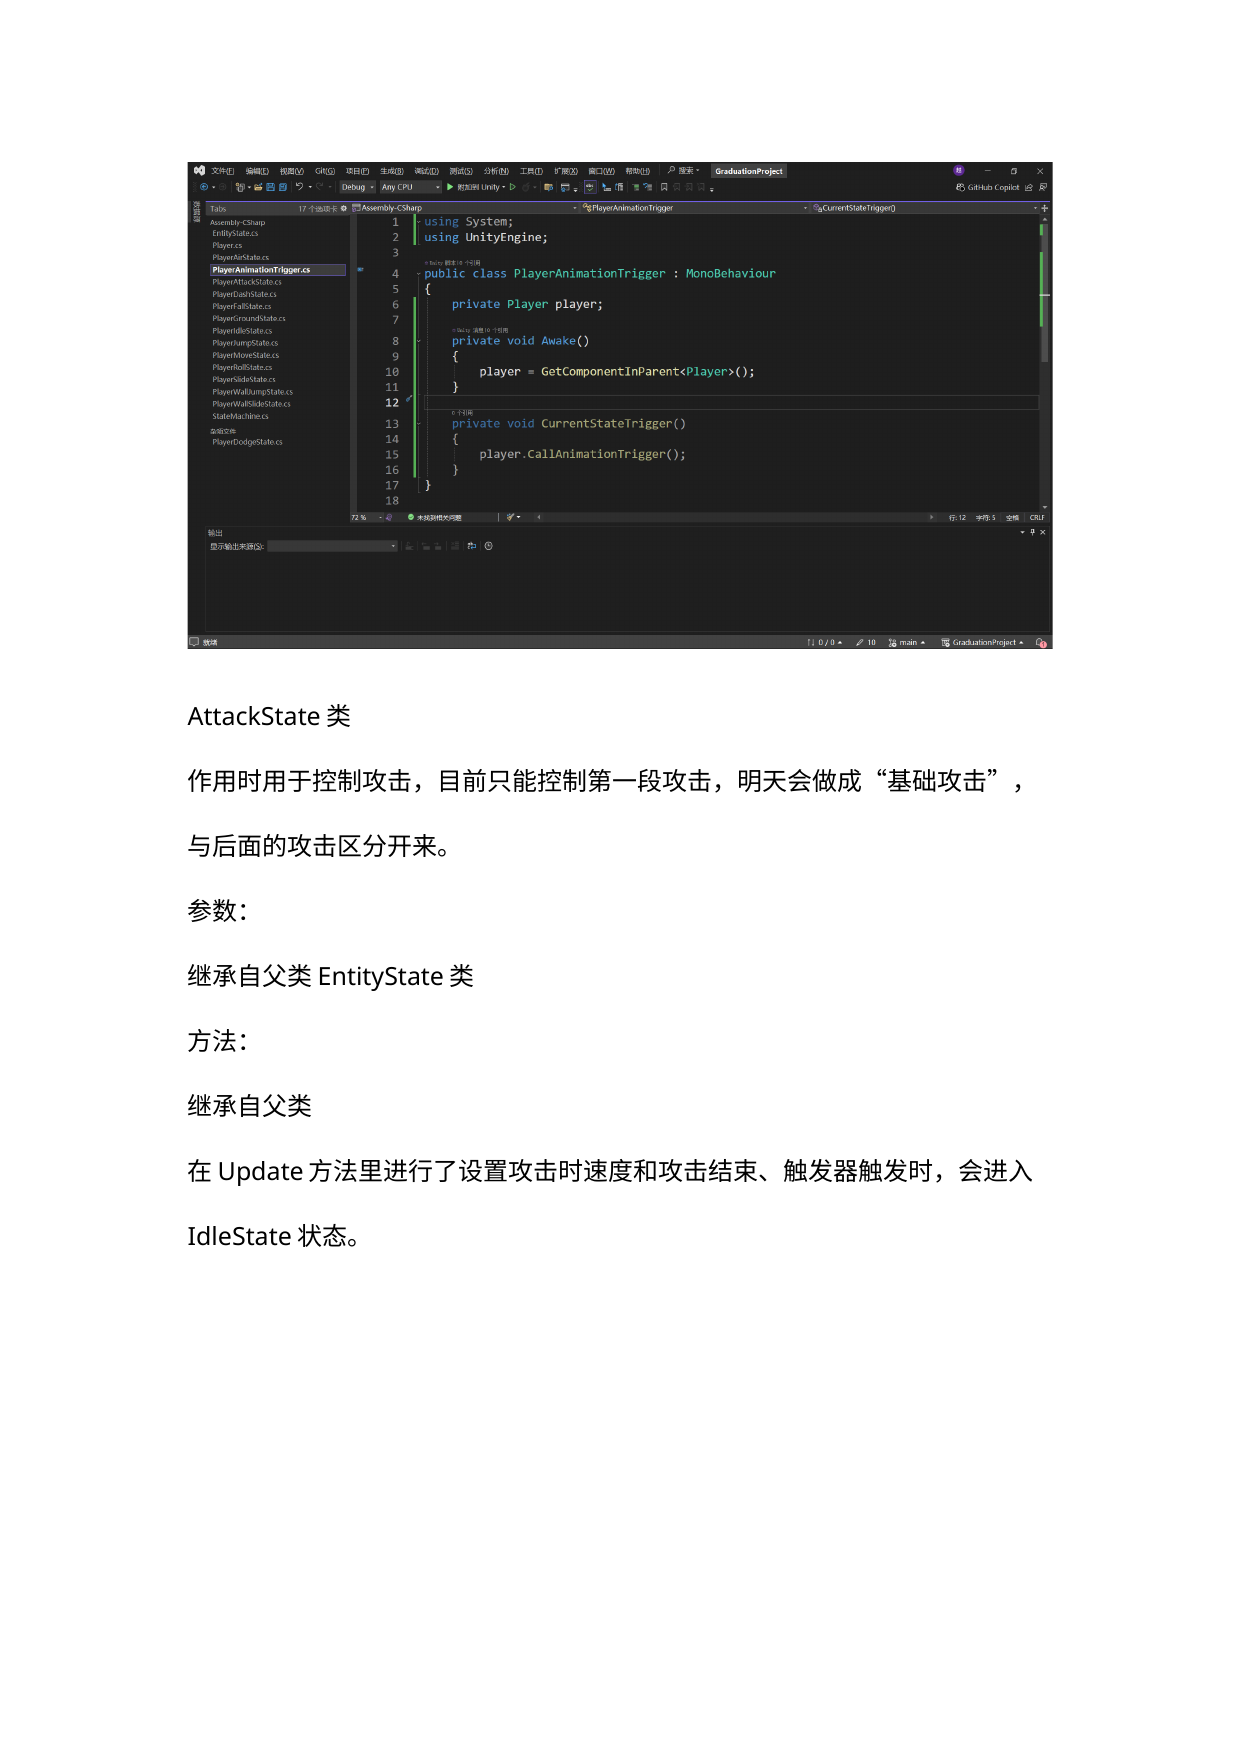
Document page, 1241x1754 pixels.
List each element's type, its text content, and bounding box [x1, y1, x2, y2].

text 继承自父类EntityState类 [187, 942, 1053, 1007]
text 在Update方法里进行了设置攻击时速度和攻击结束、触发器触发时，会进入IdleState状态。 [187, 1137, 1053, 1267]
text 继承自父类 [187, 1072, 1053, 1137]
picture [187, 162, 1053, 649]
text 作用时用于控制攻击，目前只能控制第一段攻击，明天会做成“基础攻击”，与后面的攻击区分开来。 [187, 747, 1053, 877]
text AttackState类 [187, 682, 1053, 747]
text 方法： [187, 1007, 1053, 1072]
text 参数： [187, 877, 1053, 942]
